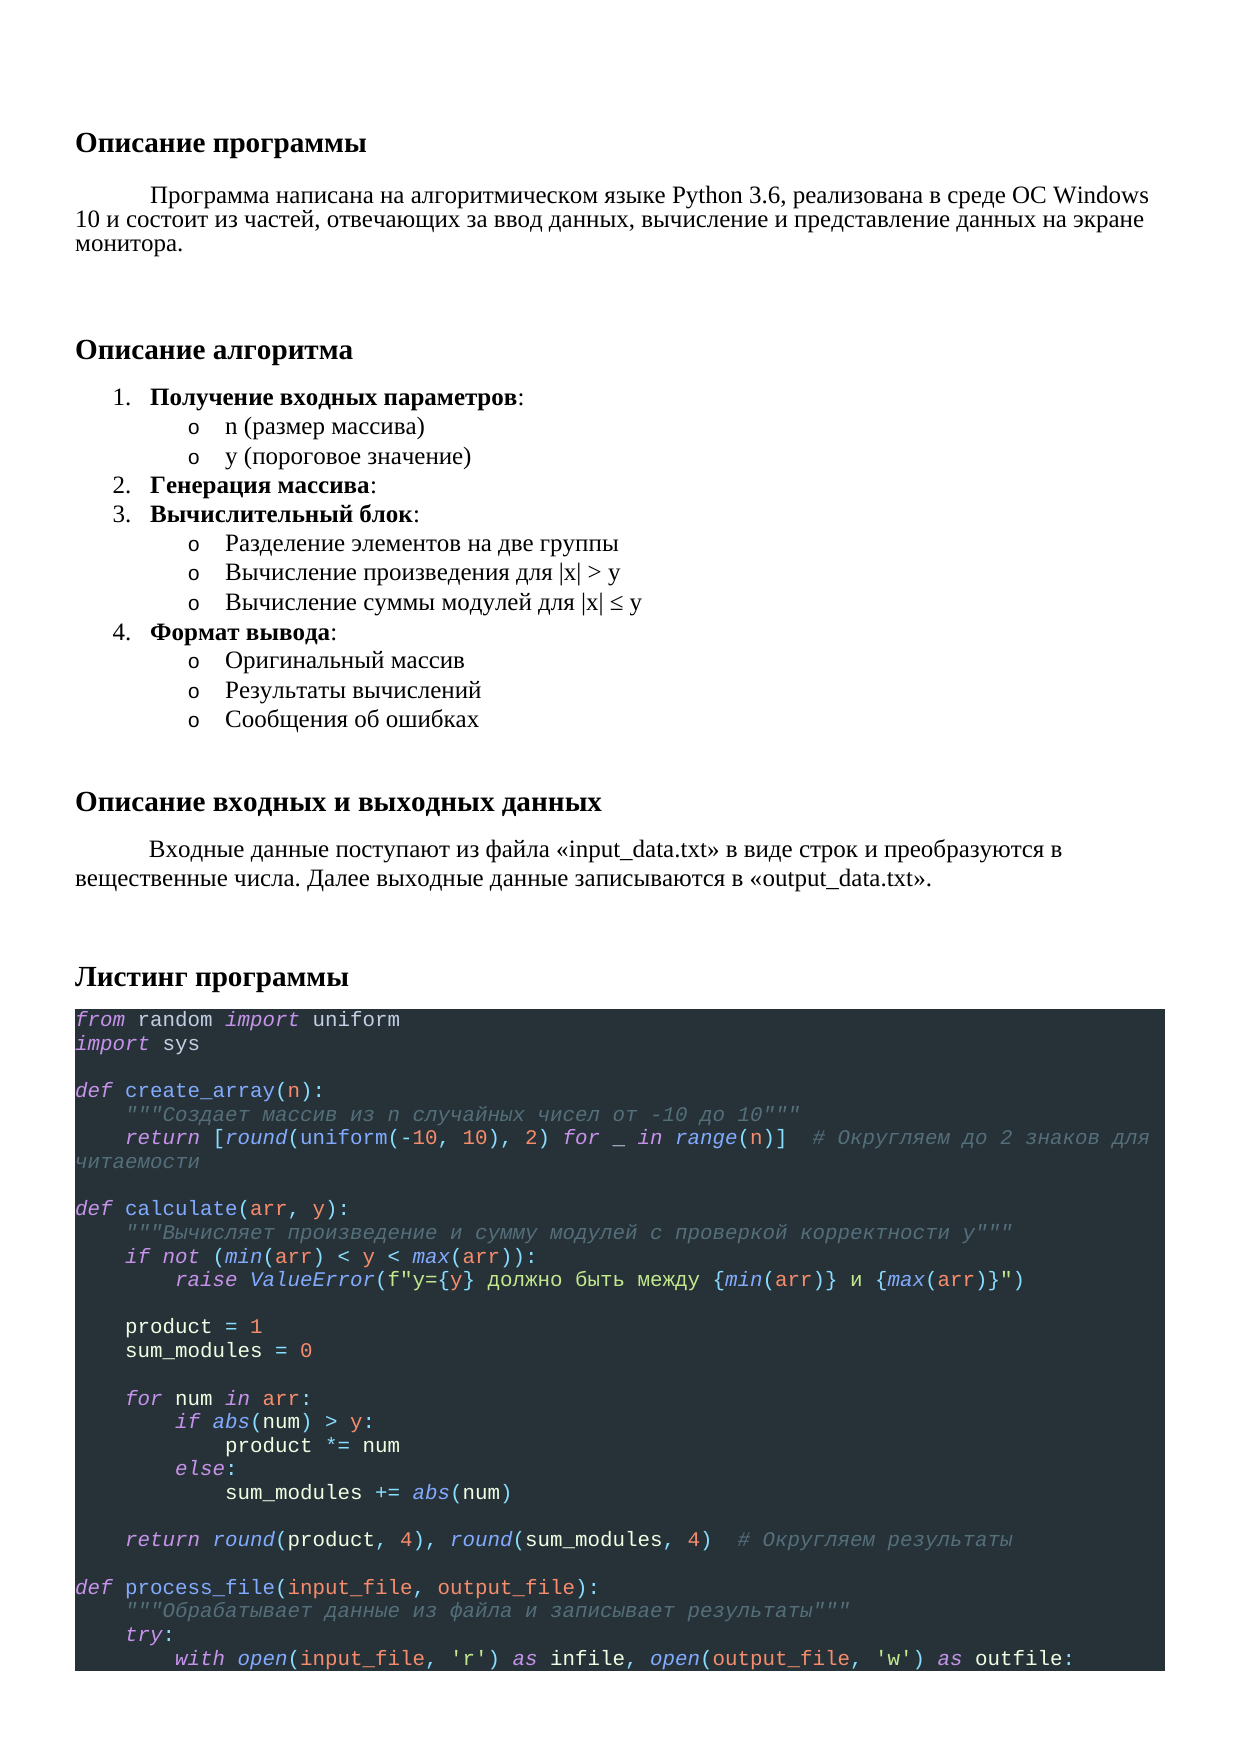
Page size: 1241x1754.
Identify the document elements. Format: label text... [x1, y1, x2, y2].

list y (пороговое значение) [187, 441, 1165, 470]
text Описание программы [75, 125, 1165, 159]
list Результаты вычислений [187, 675, 1165, 704]
text Входные данные поступают из файла «input_data.txt» в виде строк и преобразуются в вещественные числа. Далее выходные данные записываются в «output_data.txt». [75, 834, 1165, 892]
list Разделение элементов на две группы [187, 528, 1165, 557]
text Листинг программы [75, 959, 1165, 992]
list Получение входных параметров: [112, 382, 1165, 411]
text Описание алгоритма [75, 332, 1165, 366]
list Оригинальный массив [187, 645, 1165, 675]
list n (размер массива) [187, 411, 1165, 441]
text Программа написана на алгоритмическом языке Python 3.6, реализована в среде ОС Windows 10 и состоит из частей, отвечающих за ввод данных, вычисление и представление данных на экране монитора. [75, 184, 1165, 257]
list Сообщения об ошибках [187, 704, 1165, 734]
list Генерация массива: [112, 470, 1165, 499]
list Вычисление произведения для |x| > y [187, 557, 1165, 587]
list Вычисление суммы модулей для |x| ≤ y [187, 587, 1165, 617]
list Формат вывода: [112, 617, 1165, 645]
list Вычислительный блок: [112, 499, 1165, 528]
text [75, 1009, 1165, 1671]
text Описание входных и выходных данных [75, 784, 1165, 818]
